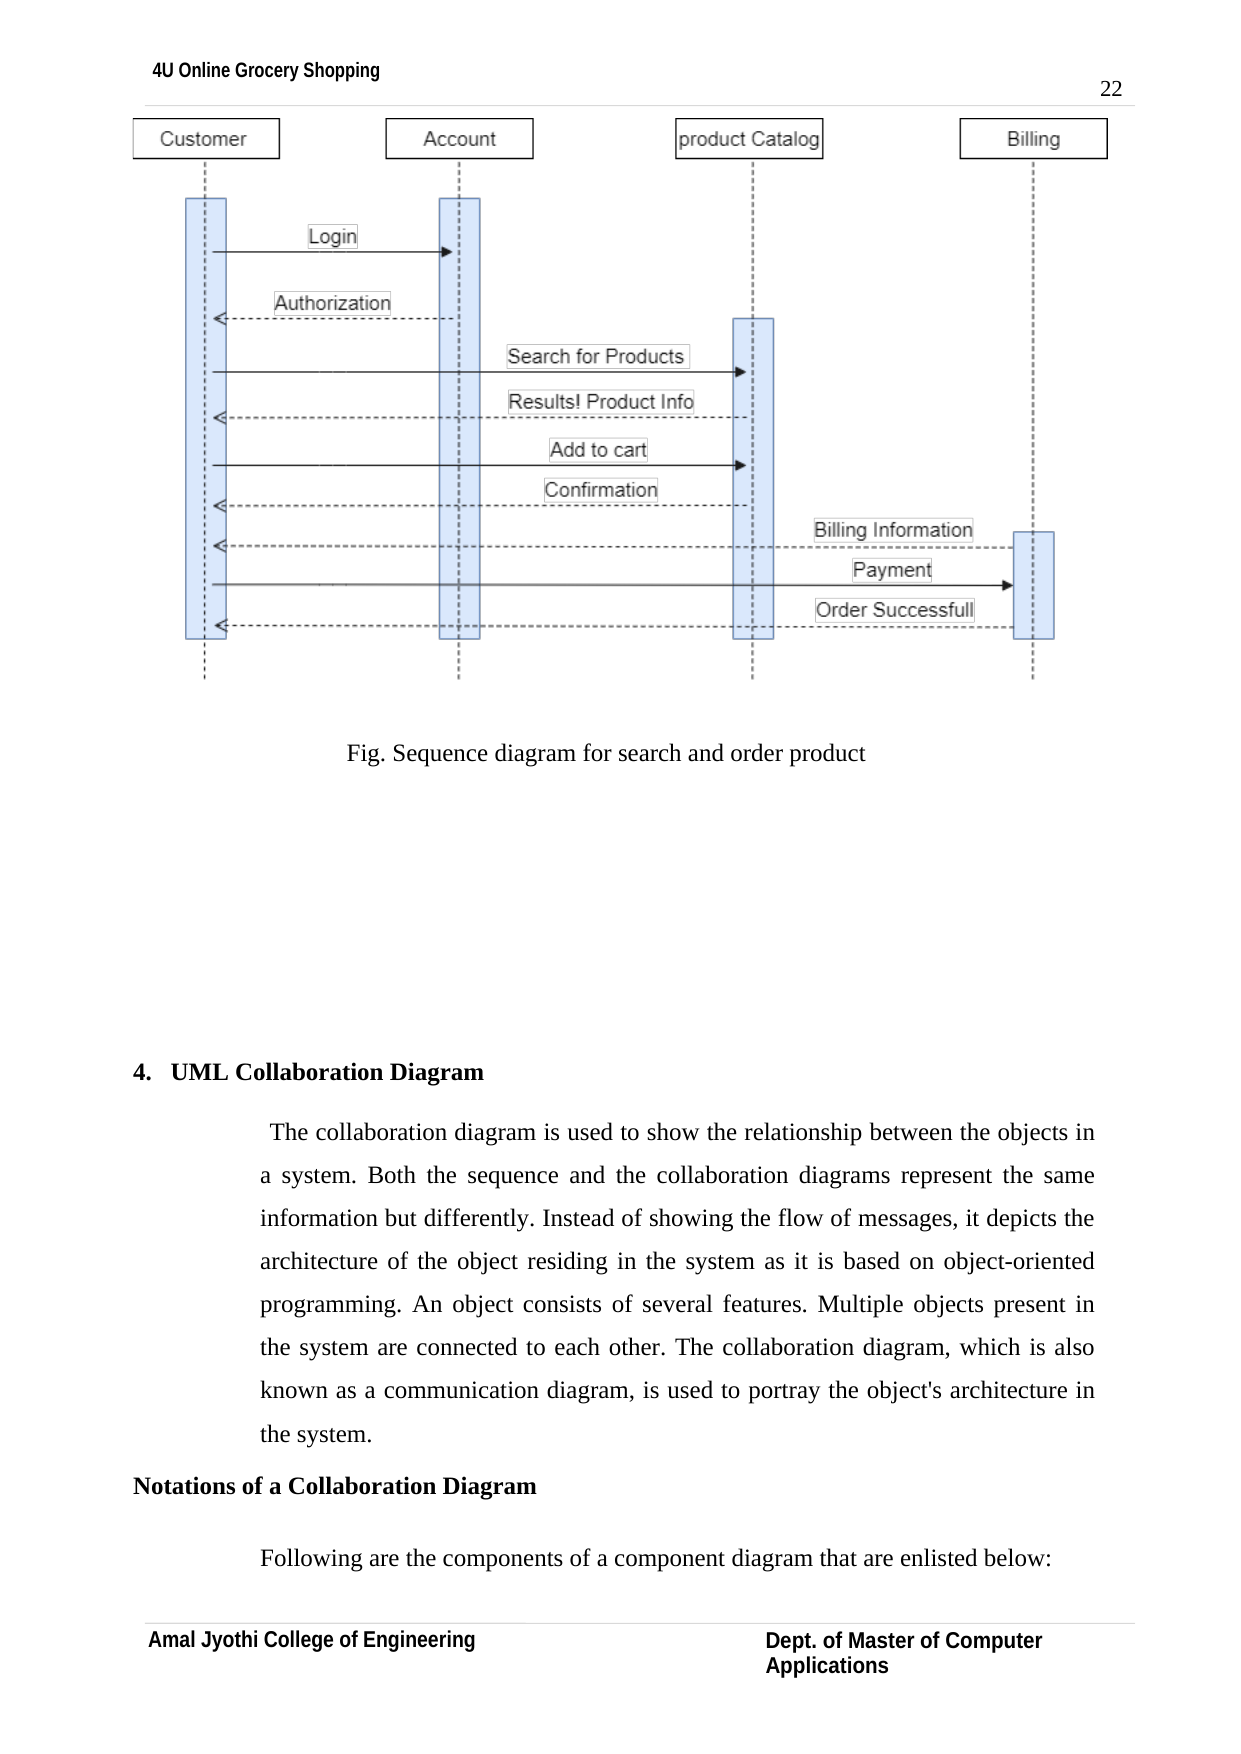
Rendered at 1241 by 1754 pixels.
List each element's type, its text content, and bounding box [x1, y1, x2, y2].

list UML Collaboration Diagram [133, 1057, 952, 1086]
text Following are the components of a component diagram that are enlisted below: [260, 1543, 1096, 1572]
picture [132, 118, 1108, 681]
subtitle Notations of a Collaboration Diagram [133, 1471, 952, 1499]
text Fig. Sequence diagram for search and order product [260, 738, 952, 767]
text The collaboration diagram is used to show the relationship between the objects in a system. Both the sequence and the collaboration diagrams represent the same information but differently. Instead of showing the flow of messages, it depicts the architecture of the object residing in the system as it is based on object-oriented programming. An object consists of several features. Multiple objects present in the system are connected to each other. The collaboration diagram, which is also known as a communication diagram, is used to portray the object's architecture in the system. [260, 1117, 1096, 1447]
